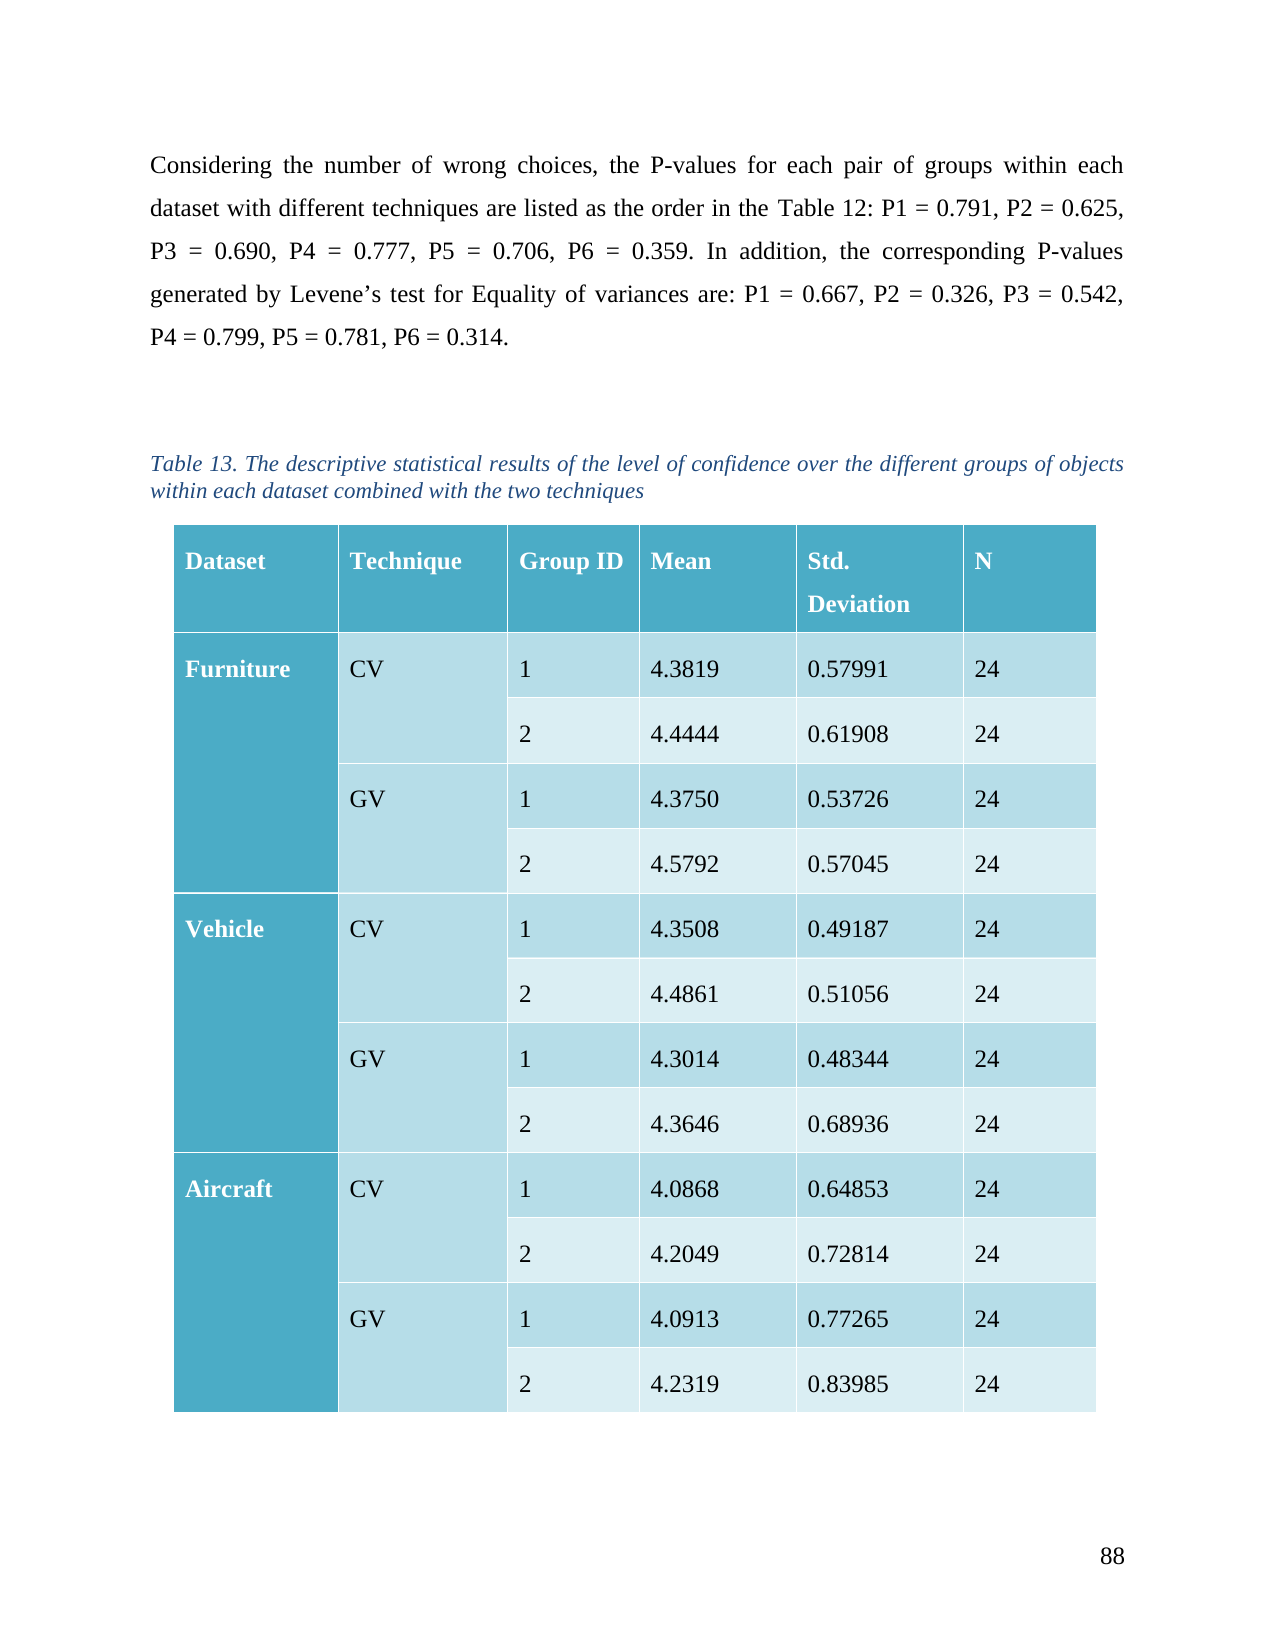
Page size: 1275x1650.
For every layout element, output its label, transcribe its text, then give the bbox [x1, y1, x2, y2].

table_cell 24 [964, 1218, 1096, 1282]
table_cell 2 [508, 1088, 639, 1152]
table_cell 0.57045 [797, 829, 963, 892]
table_cell 0.53726 [797, 764, 963, 828]
table_cell 1 [508, 633, 639, 697]
table_cell 4.3750 [640, 764, 796, 828]
table_header N [964, 525, 1096, 632]
table_cell 4.3819 [640, 633, 796, 697]
table_cell 4.2049 [640, 1218, 796, 1282]
table_cell 4.3014 [640, 1023, 796, 1087]
table_cell GV [339, 1283, 507, 1412]
table_cell CV [339, 1153, 507, 1282]
table_cell 1 [508, 1283, 639, 1347]
table_cell 1 [508, 894, 639, 957]
table_cell 0.72814 [797, 1218, 963, 1282]
table_cell 24 [964, 1348, 1096, 1412]
table_cell 4.2319 [640, 1348, 796, 1412]
table_cell 4.0913 [640, 1283, 796, 1347]
table_header Std. Deviation [797, 525, 963, 632]
table_cell 0.64853 [797, 1153, 963, 1217]
table_cell 0.49187 [797, 894, 963, 957]
table_cell 1 [508, 764, 639, 828]
table_cell 4.3646 [640, 1088, 796, 1152]
table_cell 24 [964, 698, 1096, 763]
table_cell 0.51056 [797, 959, 963, 1022]
table_header Dataset [174, 525, 338, 632]
table_cell 4.0868 [640, 1153, 796, 1217]
table_cell 2 [508, 1348, 639, 1412]
table_cell CV [339, 894, 507, 1022]
table_cell 0.83985 [797, 1348, 963, 1412]
table_cell 24 [964, 1153, 1096, 1217]
table_cell GV [339, 764, 507, 892]
table_cell 24 [964, 633, 1096, 697]
table_cell Furniture [174, 633, 338, 892]
table_cell 0.48344 [797, 1023, 963, 1087]
table_cell CV [339, 633, 507, 763]
table_cell 1 [508, 1023, 639, 1087]
table_cell 2 [508, 698, 639, 763]
text Considering the number of wrong choices, the P-values for each pair of groups within each dataset with different techniques are listed as the order in the Table 12: P1 = 0.791, P2 = 0.625, P3 = 0.690, P4 = 0.777, P5 = 0.706, P6 = 0.359. In addition, the corresponding P-values generated by Levene’s test for Equality of variances are: P1 = 0.667, P2 = 0.326, P3 = 0.542, P4 = 0.799, P5 = 0.781, P6 = 0.314. [150, 150, 1125, 351]
table_header Technique [339, 525, 507, 632]
table_cell 4.3508 [640, 894, 796, 957]
table_cell Vehicle [174, 894, 338, 1152]
table_cell 2 [508, 959, 639, 1022]
table_cell 4.5792 [640, 829, 796, 892]
table_header Mean [640, 525, 796, 632]
table_cell 24 [964, 764, 1096, 828]
table_cell 2 [508, 829, 639, 892]
table_cell 4.4444 [640, 698, 796, 763]
table_cell 0.61908 [797, 698, 963, 763]
table_cell 1 [508, 1153, 639, 1217]
table_cell 2 [508, 1218, 639, 1282]
table_header Group ID [508, 525, 639, 632]
table_cell 0.77265 [797, 1283, 963, 1347]
table_cell 24 [964, 959, 1096, 1022]
table_cell Aircraft [174, 1153, 338, 1412]
table_cell 24 [964, 1283, 1096, 1347]
table_cell 24 [964, 894, 1096, 957]
table_cell 0.57991 [797, 633, 963, 697]
table_cell 24 [964, 829, 1096, 892]
table_cell 4.4861 [640, 959, 796, 1022]
table_cell 0.68936 [797, 1088, 963, 1152]
table_cell 24 [964, 1088, 1096, 1152]
table_cell 24 [964, 1023, 1096, 1087]
table_cell GV [339, 1023, 507, 1152]
